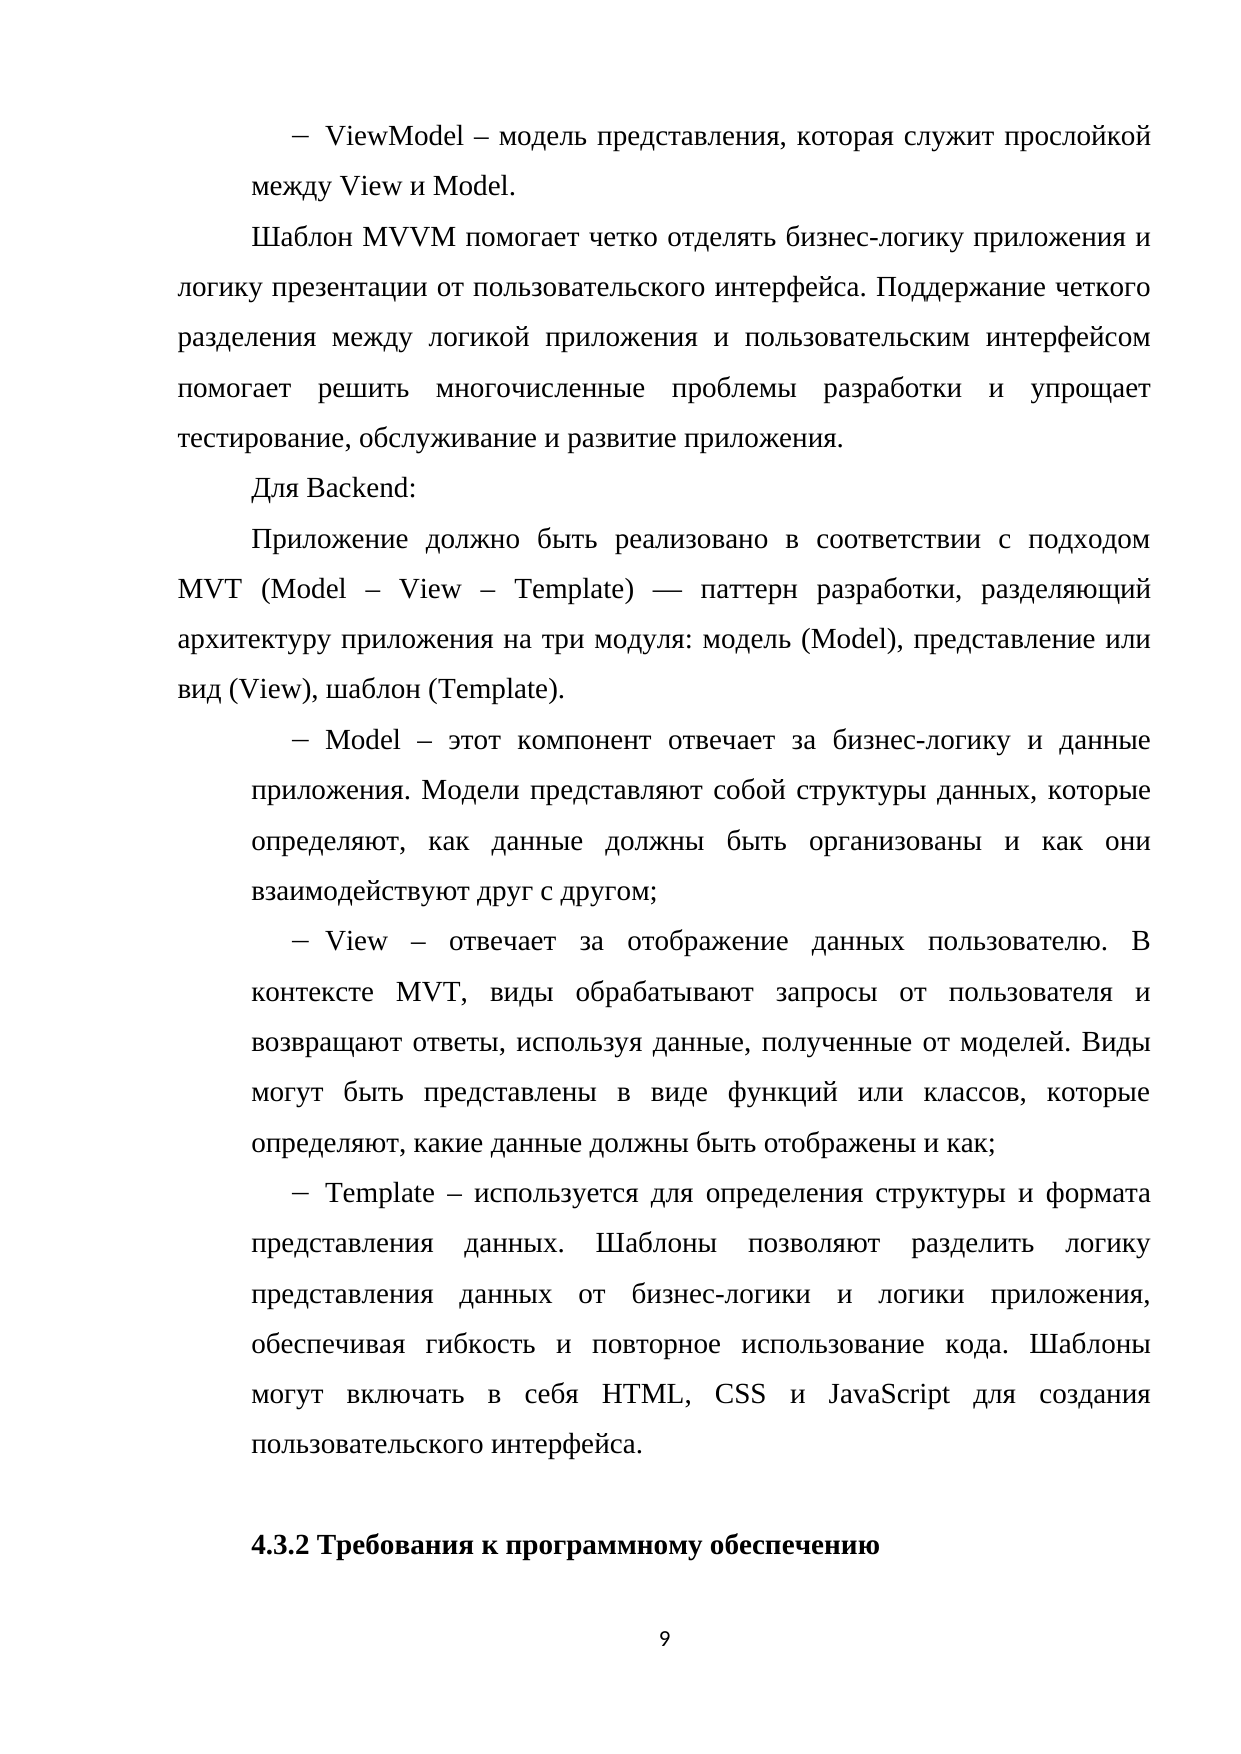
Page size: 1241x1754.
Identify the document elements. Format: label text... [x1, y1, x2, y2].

list Template – используется для определения структуры и формата представления данных. Шаблоны позволяют разделить логику представления данных от бизнес-логики и логики приложения, обеспечивая гибкость и повторное использование кода. Шаблоны могут включать в себя HTML, CSS и JavaScript для создания пользовательского интерфейса. [251, 1175, 1152, 1460]
list ViewModel – модель представления, которая служит прослойкой между View и Model. [251, 118, 1152, 202]
list View – отвечает за отображение данных пользователю. В контексте MVT, виды обрабатывают запросы от пользователя и возвращают ответы, используя данные, полученные от моделей. Виды могут быть представлены в виде функций или классов, которые определяют, какие данные должны быть отображены и как; [251, 923, 1152, 1158]
text Требования к программному обеспечению [215, 1527, 1152, 1561]
list Model – этот компонент отвечает за бизнес-логику и данные приложения. Модели представляют собой структуры данных, которые определяют, как данные должны быть организованы и как они взаимодействуют друг с другом; [251, 722, 1152, 907]
text Приложение должно быть реализовано в соответствии с подходом MVT (Model – View – Template) — паттерн разработки, разделяющий архитектуру приложения на три модуля: модель (Model), представление или вид (View), шаблон (Template). [177, 521, 1152, 705]
text Шаблон MVVM помогает четко отделять бизнес-логику приложения и логику презентации от пользовательского интерфейса. Поддержание четкого разделения между логикой приложения и пользовательским интерфейсом помогает решить многочисленные проблемы разработки и упрощает тестирование, обслуживание и развитие приложения. [177, 219, 1152, 454]
text Для Backend: [177, 470, 1152, 504]
